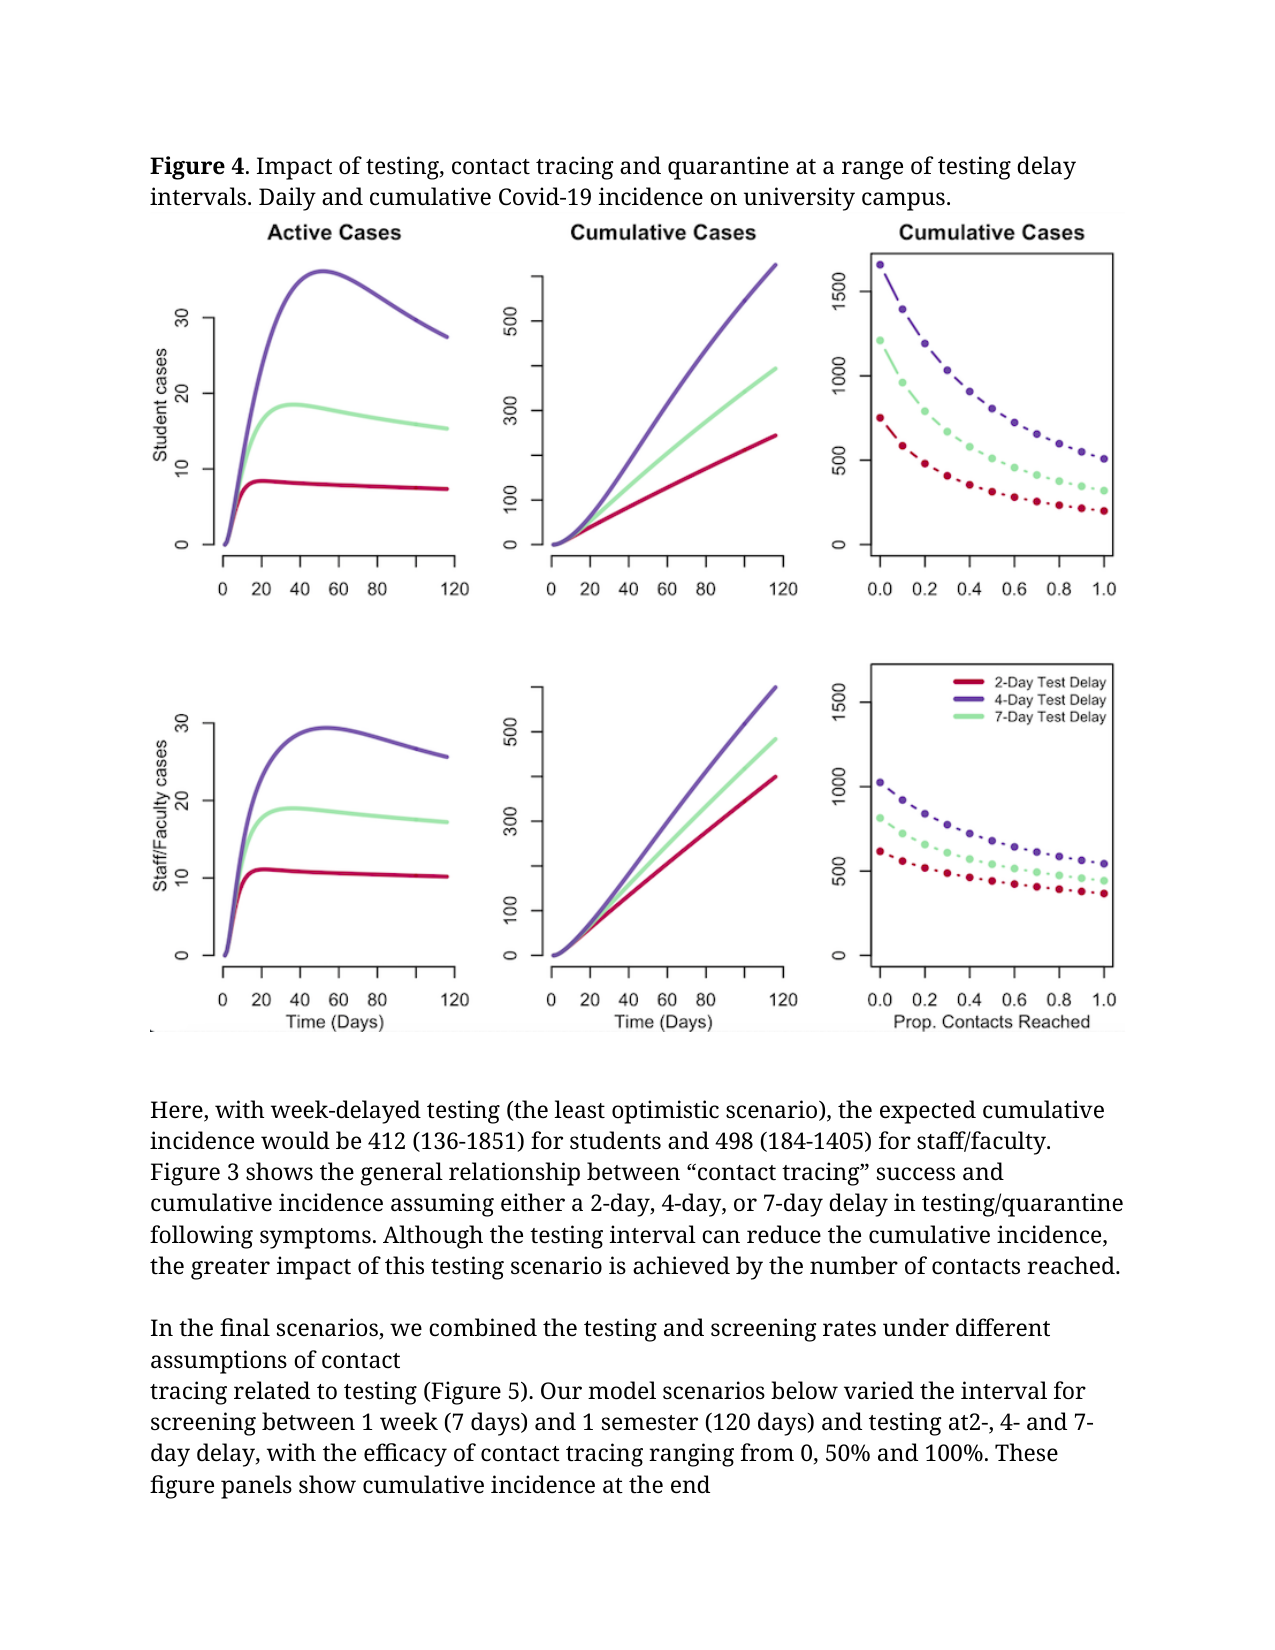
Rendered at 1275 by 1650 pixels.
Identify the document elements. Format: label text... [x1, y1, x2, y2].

picture [150, 212, 1125, 1032]
text Here, with week-delayed testing (the least optimistic scenario), the expected cumulative incidence would be 412 (136-1851) for students and 498 (184-1405) for staff/faculty. Figure 3 shows the general relationship between “contact tracing” success and cumulative incidence assuming either a 2-day, 4-day, or 7-day delay in testing/quarantine following symptoms. Although the testing interval can reduce the cumulative incidence, the greater impact of this testing scenario is achieved by the number of contacts reached. [150, 1094, 1125, 1281]
text tracing related to testing (Figure 5). Our model scenarios below varied the interval for screening between 1 week (7 days) and 1 semester (120 days) and testing at2-, 4- and 7-day delay, with the efficacy of contact tracing ranging from 0, 50% and 100%. These figure panels show cumulative incidence at the end [150, 1375, 1125, 1500]
text Figure 4. Impact of testing, contact tracing and quarantine at a range of testing delay intervals. Daily and cumulative Covid-19 incidence on university campus. [150, 150, 1125, 212]
text In the final scenarios, we combined the testing and screening rates under different assumptions of contact [150, 1312, 1125, 1375]
